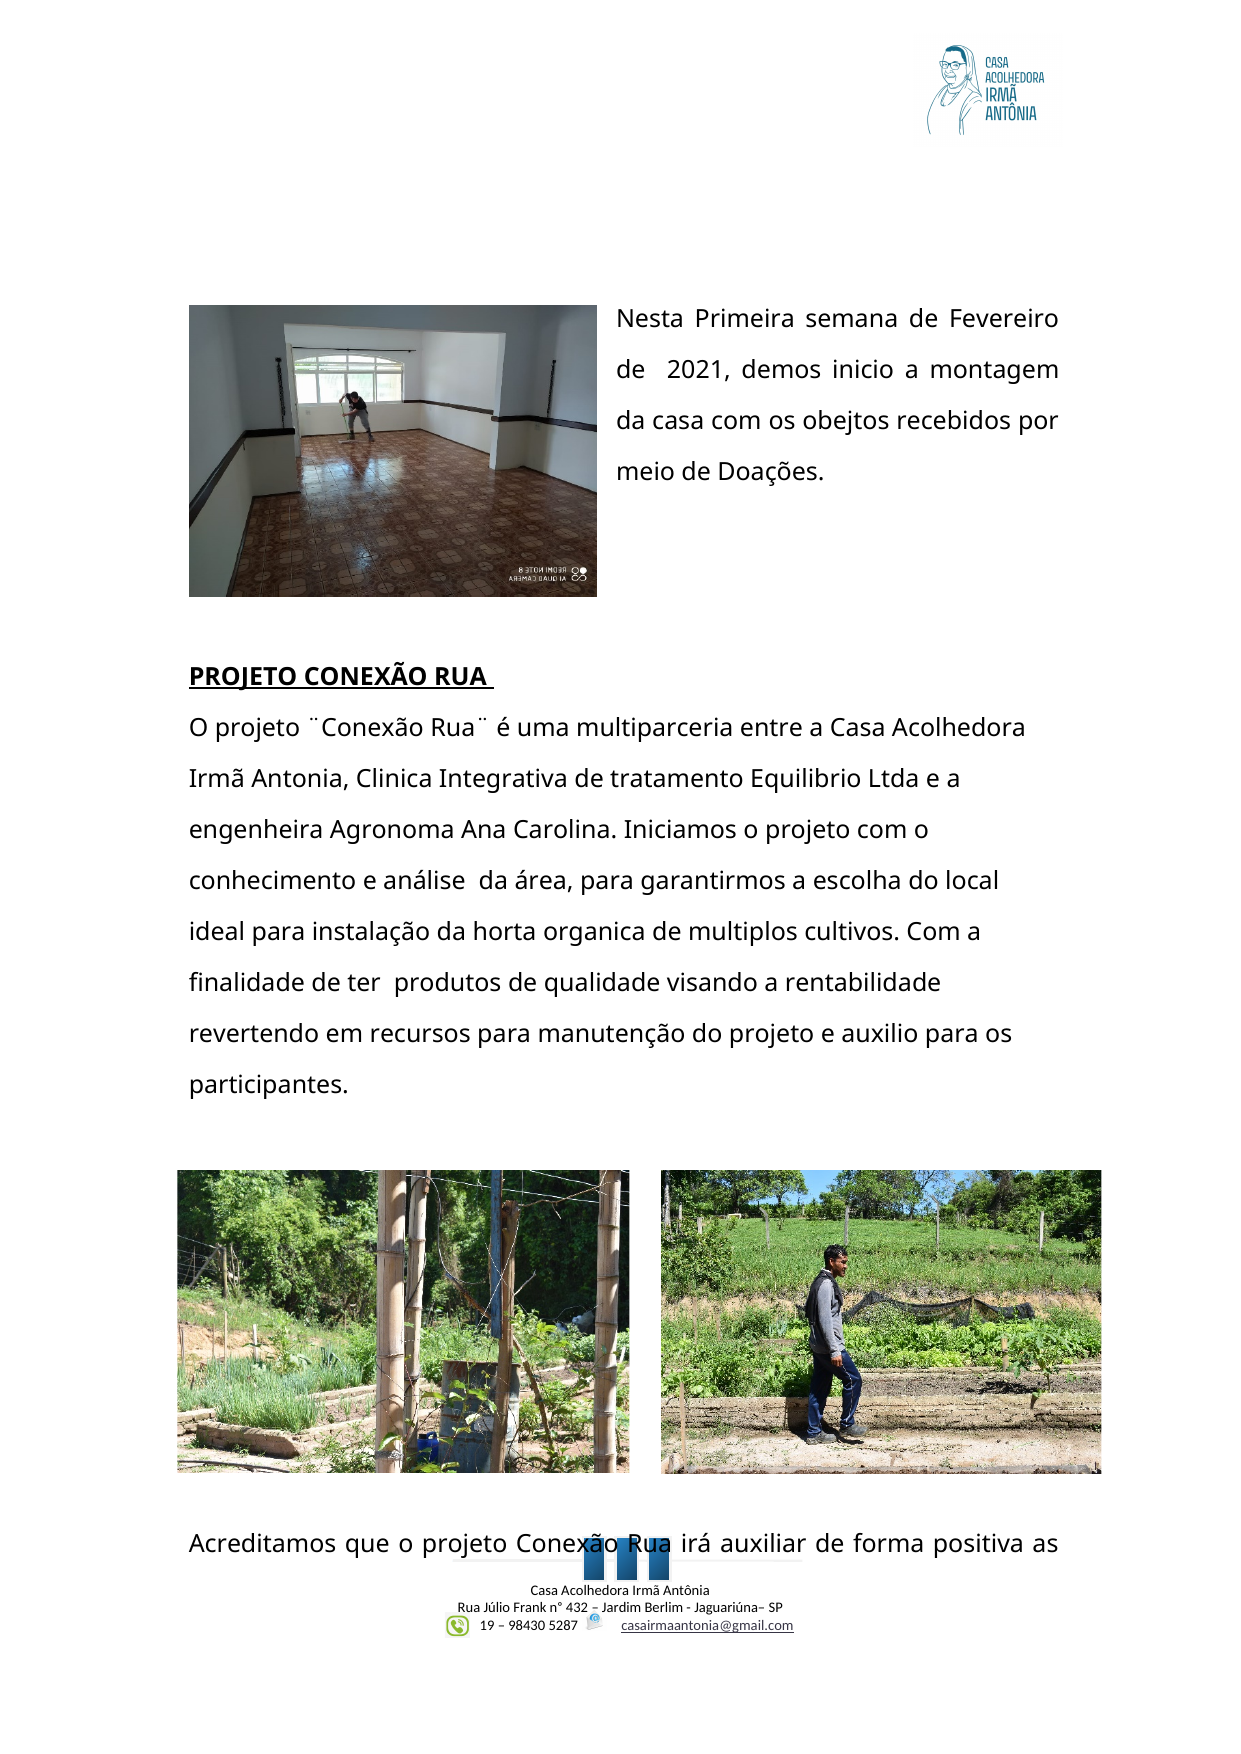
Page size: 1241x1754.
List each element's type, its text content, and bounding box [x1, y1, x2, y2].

text O projeto ¨Conexão Rua¨ é uma multiparceria entre a Casa Acolhedora Irmã Antonia, Clinica Integrativa de tratamento Equilibrio Ltda e a engenheira Agronoma Ana Carolina. Iniciamos o projeto com o conhecimento e análise da área, para garantirmos a escolha do local ideal para instalação da horta organica de multiplos cultivos. Com a finalidade de ter produtos de qualidade visando a rentabilidade revertendo em recursos para manutenção do projeto e auxilio para os participantes. [188, 709, 1059, 1101]
picture [582, 1609, 607, 1631]
picture [661, 1170, 1102, 1474]
picture [189, 305, 600, 597]
picture [912, 33, 1063, 147]
text Nesta Primeira semana de Fevereiro de 2021, demos inicio a montagem da casa com os obejtos recebidos por meio de Doações. [177, 301, 1059, 488]
text Projeto conexão Rua [188, 658, 1059, 692]
picture [444, 1612, 470, 1638]
picture [177, 1170, 630, 1473]
